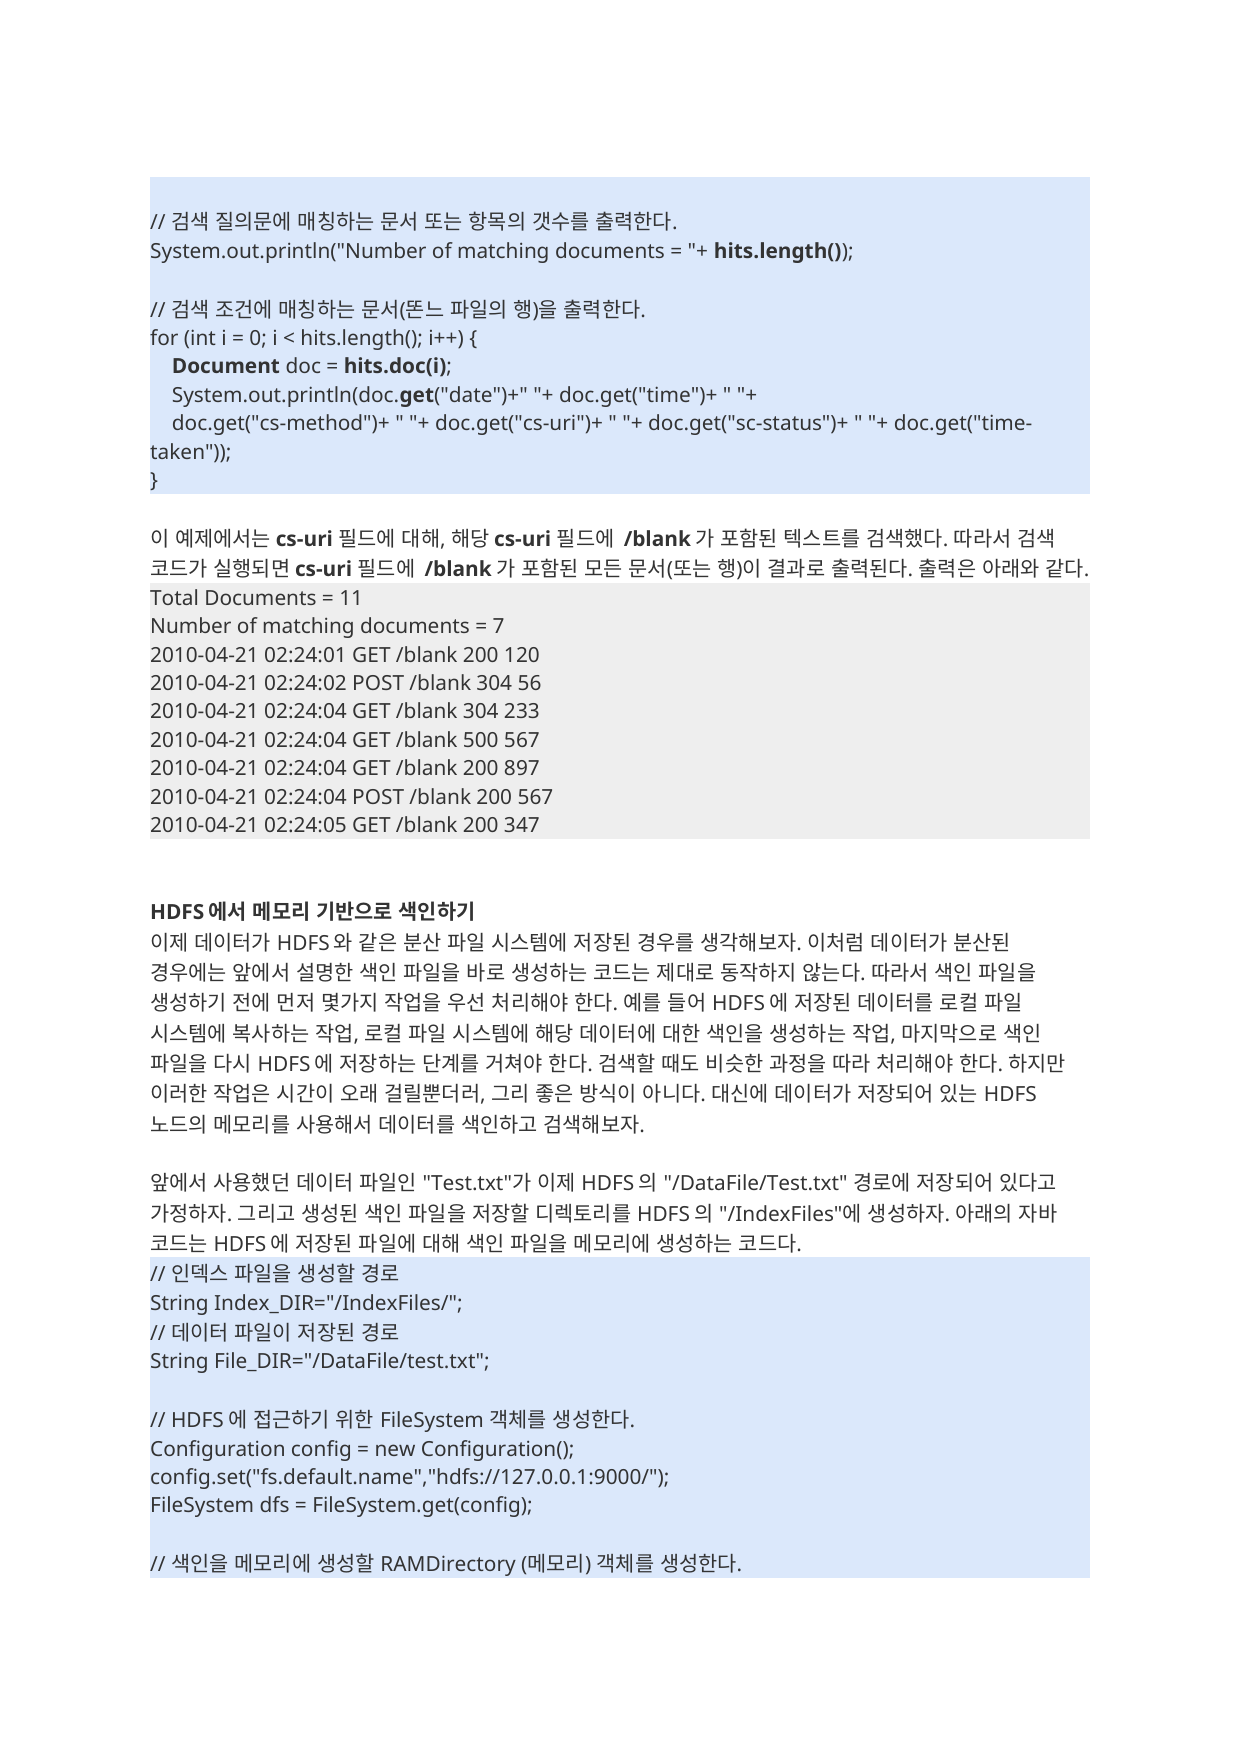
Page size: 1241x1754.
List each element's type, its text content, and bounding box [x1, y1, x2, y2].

text 앞에서 사용했던 데이터 파일인 "Test.txt"가 이제 HDFS의 "/DataFile/Test.txt" 경로에 저장되어 있다고 가정하자. 그리고 생성된 색인 파일을 저장할 디렉토리를 HDFS의 "/IndexFiles"에 생성하자. 아래의 자바 코드는 HDFS에 저장된 파일에 대해 색인 파일을 메모리에 생성하는 코드다. [150, 1138, 1090, 1257]
text // 검색 질의문에 매칭하는 문서 또는 항목의 갯수를 출력한다. System.out.println("Number of matching documents = "+ hits.length()); [150, 206, 1090, 264]
text // 인덱스 파일을 생성할 경로 [150, 1257, 1090, 1288]
text 이 예제에서는 cs-uri 필드에 대해, 해당 cs-uri 필드에 /blank가 포함된 텍스트를 검색했다. 따라서 검색 코드가 실행되면 cs-uri 필드에 /blank가 포함된 모든 문서(또는 행)이 결과로 출력된다. 출력은 아래와 같다. [150, 522, 1090, 583]
text // 데이터 파일이 저장된 경로 [150, 1316, 1090, 1347]
text Total Documents = 11 Number of matching documents = 7 2010-04-21 02:24:01 GET /blank 200 120 2010-04-21 02:24:02 POST /blank 304 56 2010-04-21 02:24:04 GET /blank 304 233 2010-04-21 02:24:04 GET /blank 500 567 2010-04-21 02:24:04 GET /blank 200 897 2010-04-21 02:24:04 POST /blank 200 567 2010-04-21 02:24:05 GET /blank 200 347 [150, 583, 1090, 839]
text Configuration config = new Configuration(); config.set("fs.default.name","hdfs://127.0.0.1:9000/"); FileSystem dfs = FileSystem.get(config); [150, 1434, 1090, 1519]
text 이제 데이터가 HDFS와 같은 분산 파일 시스템에 저장된 경우를 생각해보자. 이처럼 데이터가 분산된 경우에는 앞에서 설명한 색인 파일을 바로 생성하는 코드는 제대로 동작하지 않는다. 따라서 색인 파일을 생성하기 전에 먼저 몇가지 작업을 우선 처리해야 한다. 예를 들어 HDFS에 저장된 데이터를 로컬 파일 시스템에 복사하는 작업, 로컬 파일 시스템에 해당 데이터에 대한 색인을 생성하는 작업, 마지막으로 색인 파일을 다시 HDFS에 저장하는 단계를 거쳐야 한다. 검색할 때도 비슷한 과정을 따라 처리해야 한다. 하지만 이러한 작업은 시간이 오래 걸릴뿐더러, 그리 좋은 방식이 아니다. 대신에 데이터가 저장되어 있는 HDFS 노드의 메모리를 사용해서 데이터를 색인하고 검색해보자. [150, 926, 1090, 1138]
text HDFS에서 메모리 기반으로 색인하기 [150, 896, 1090, 926]
text String File_DIR="/DataFile/test.txt"; [150, 1347, 1090, 1375]
text String Index_DIR="/IndexFiles/"; [150, 1288, 1090, 1316]
text // 검색 조건에 매칭하는 문서(똔느 파일의 행)을 출력한다. [150, 293, 1090, 323]
text // 색인을 메모리에 생성할 RAMDirectory (메모리) 객체를 생성한다. [150, 1547, 1090, 1578]
text for (int i = 0; i < hits.length(); i++) { Document doc = hits.doc(i); System.out.println(doc.get("date")+" "+ doc.get("time")+ " "+ doc.get("cs-method")+ " "+ doc.get("cs-uri")+ " "+ doc.get("sc-status")+ " "+ doc.get("time-taken")); } [150, 323, 1090, 494]
text // HDFS에 접근하기 위한 FileSystem 객체를 생성한다. [150, 1403, 1090, 1434]
